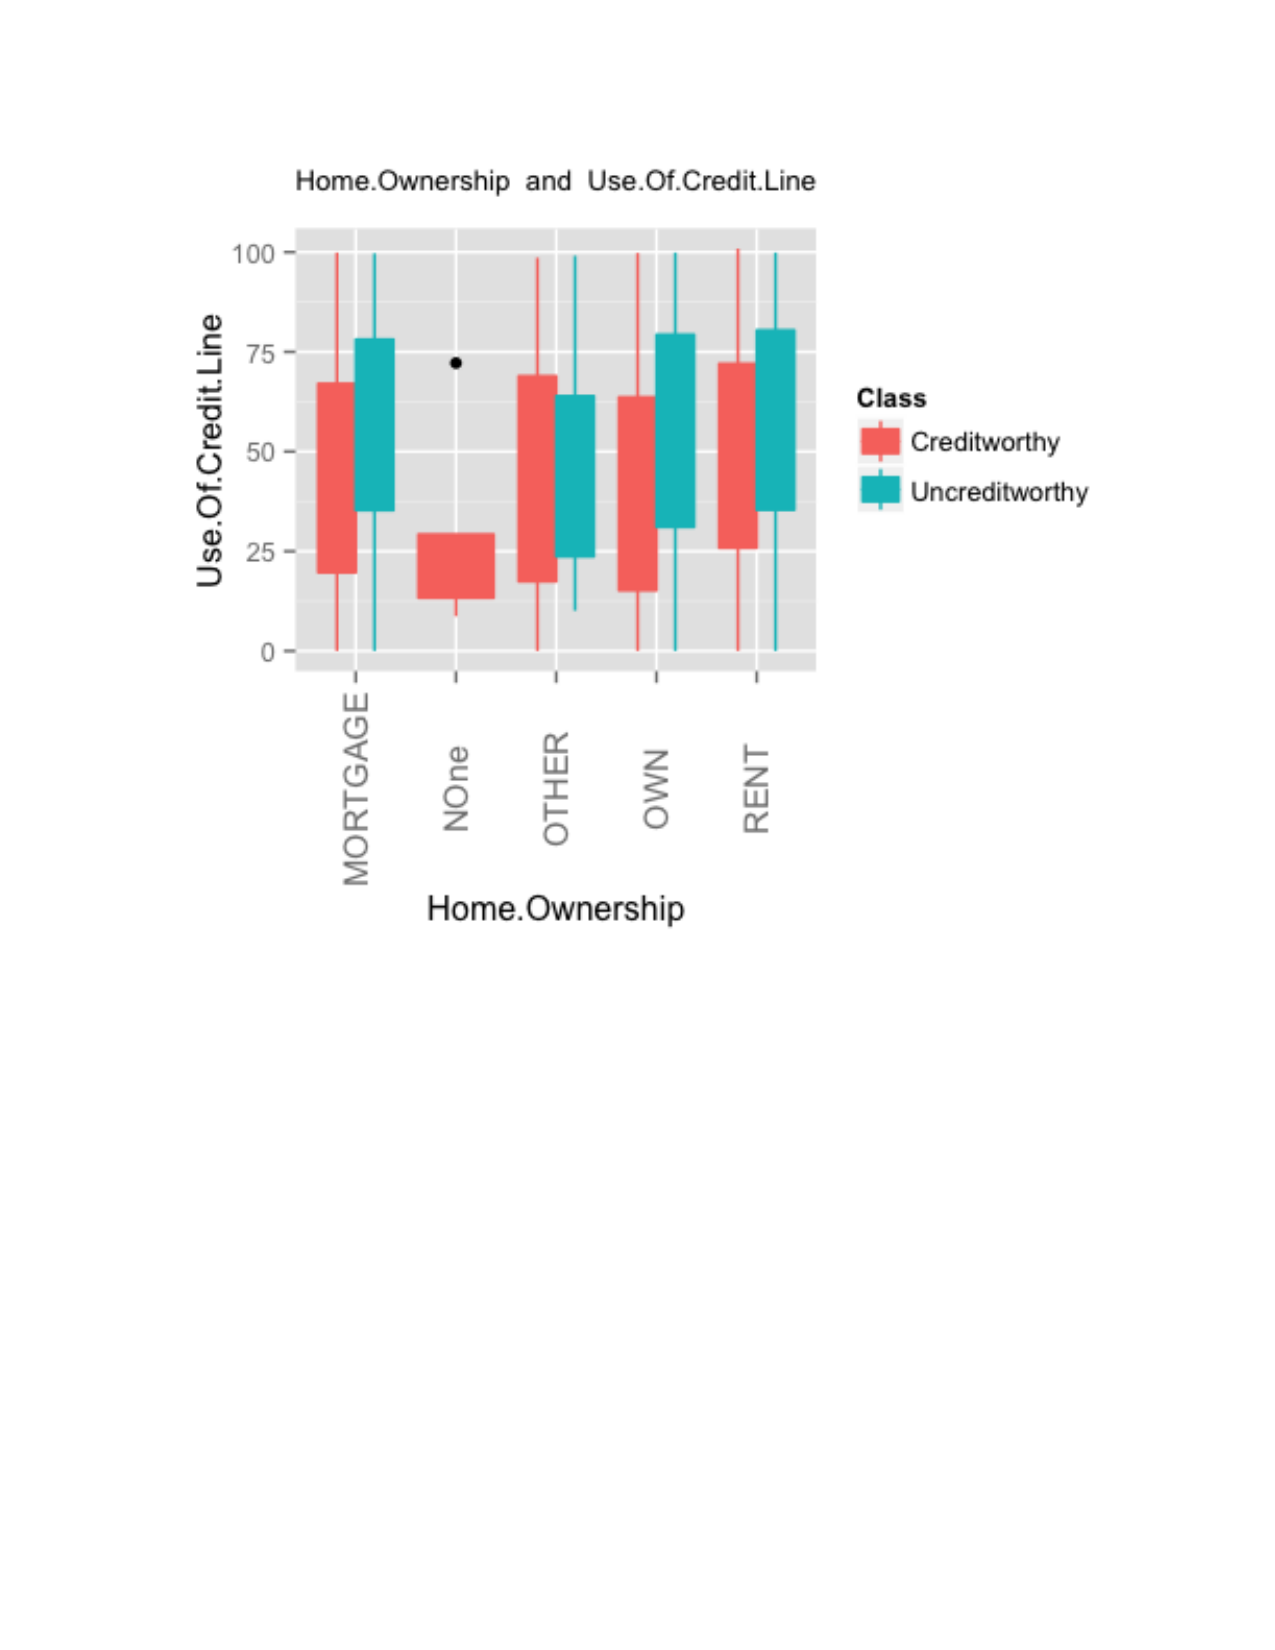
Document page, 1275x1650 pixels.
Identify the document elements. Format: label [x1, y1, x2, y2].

picture [168, 150, 1169, 950]
